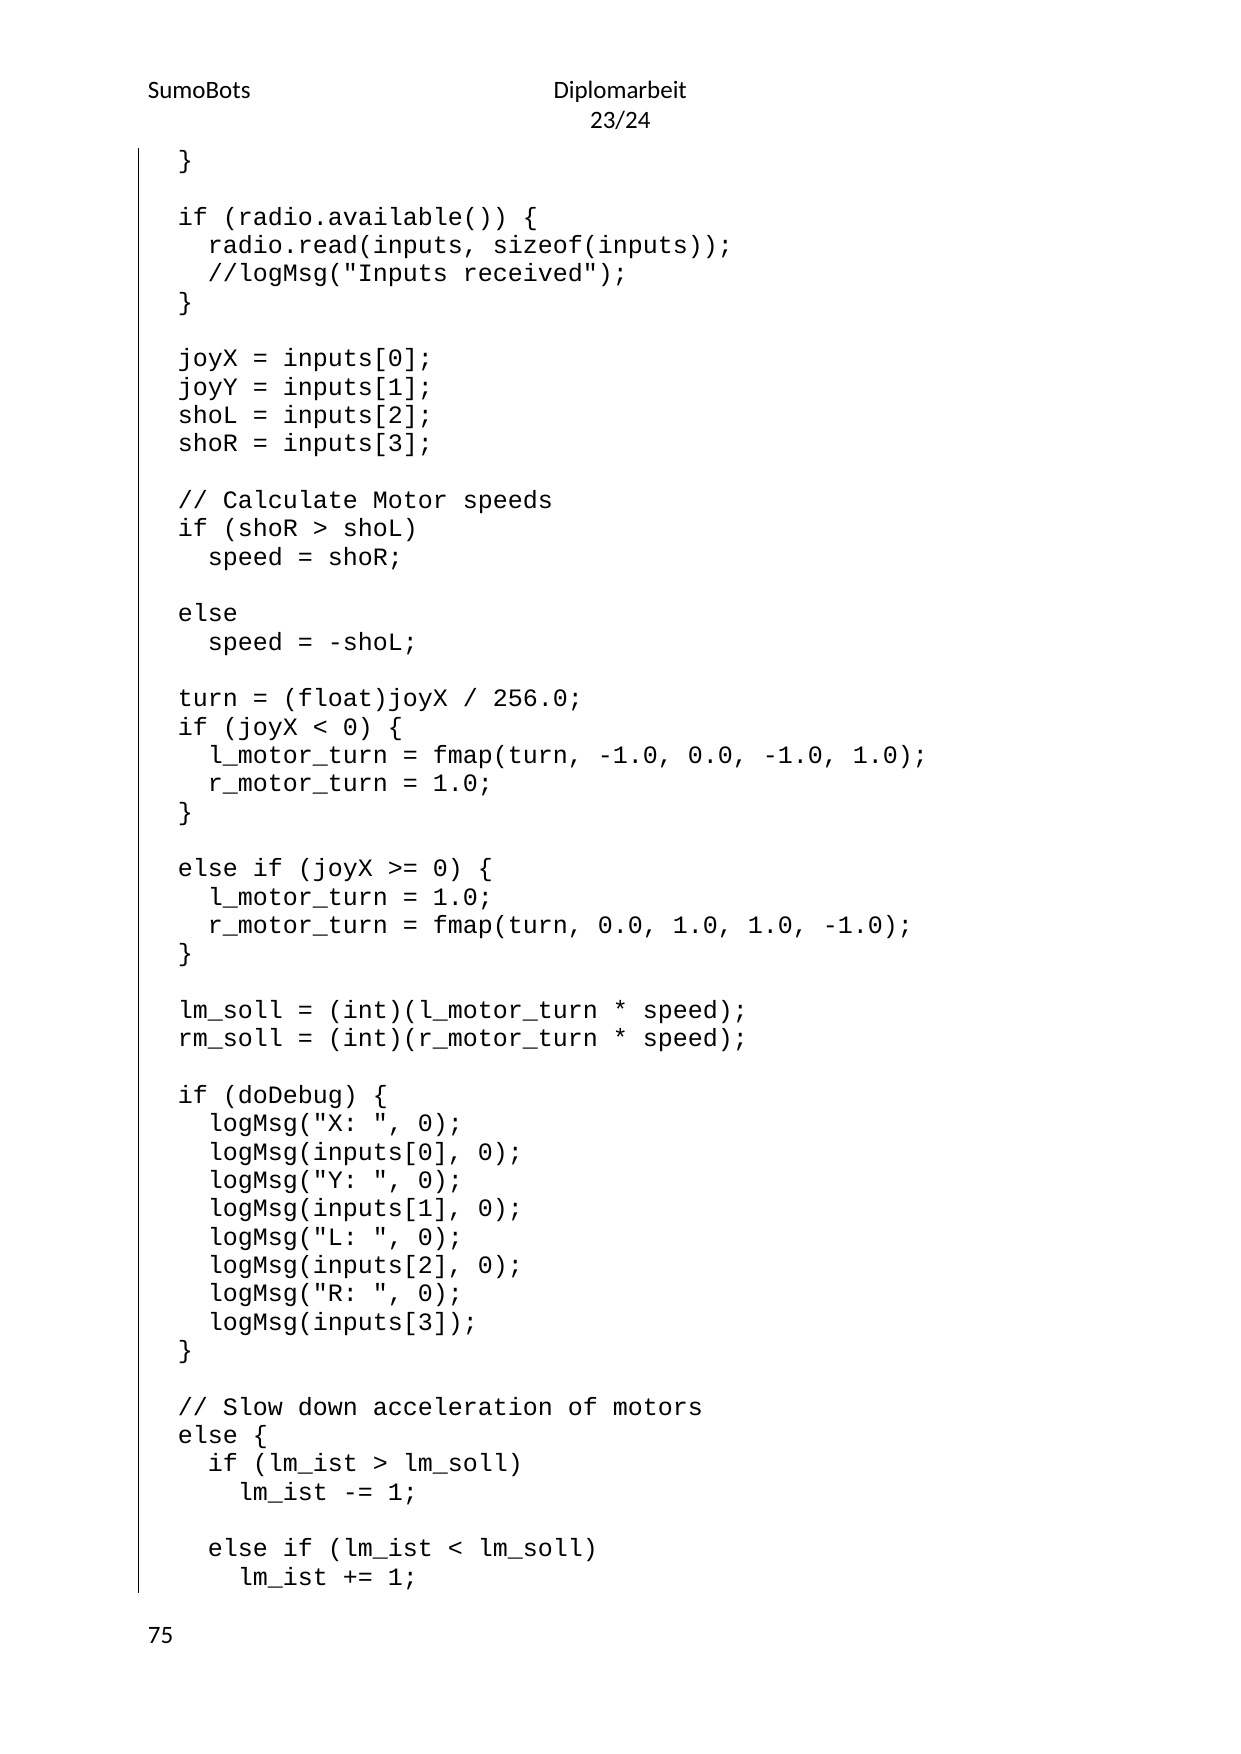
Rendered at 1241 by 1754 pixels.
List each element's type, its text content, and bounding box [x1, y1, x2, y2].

text logMsg("R: ", 0); [148, 1281, 1093, 1309]
text if (doDebug) { [148, 1083, 1093, 1111]
text else if (lm_ist < lm_soll) [148, 1536, 1093, 1564]
text r_motor_turn = 1.0; [148, 771, 1093, 799]
text } [148, 1338, 1093, 1366]
text else if (joyX >= 0) { [148, 856, 1093, 884]
text logMsg(inputs[2], 0); [148, 1253, 1093, 1281]
text lm_soll = (int)(l_motor_turn * speed); [148, 998, 1093, 1026]
text if (lm_ist > lm_soll) [148, 1451, 1093, 1479]
text radio.read(inputs, sizeof(inputs)); [148, 233, 1093, 261]
text shoR = inputs[3]; [148, 431, 1093, 459]
text logMsg(inputs[0], 0); [148, 1139, 1093, 1168]
text shoL = inputs[2]; [148, 403, 1093, 431]
text else { [148, 1423, 1093, 1451]
text //logMsg("Inputs received"); [148, 261, 1093, 289]
text joyY = inputs[1]; [148, 374, 1093, 403]
text if (shoR > shoL) [148, 516, 1093, 544]
text speed = shoR; [148, 544, 1093, 573]
text if (radio.available()) { [148, 204, 1093, 233]
text lm_ist += 1; [148, 1564, 1093, 1593]
text } [148, 799, 1093, 828]
text l_motor_turn = 1.0; [148, 884, 1093, 913]
text logMsg("X: ", 0); [148, 1111, 1093, 1139]
text logMsg(inputs[1], 0); [148, 1196, 1093, 1224]
text joyX = inputs[0]; [148, 346, 1093, 374]
text lm_ist -= 1; [148, 1479, 1093, 1508]
text turn = (float)joyX / 256.0; [148, 686, 1093, 714]
text if (joyX < 0) { [148, 714, 1093, 743]
text speed = -shoL; [148, 629, 1093, 658]
text rm_soll = (int)(r_motor_turn * speed); [148, 1026, 1093, 1054]
text logMsg(inputs[3]); [148, 1309, 1093, 1338]
text } [148, 941, 1093, 969]
text // Slow down acceleration of motors [148, 1394, 1093, 1423]
text } [148, 148, 1093, 176]
text logMsg("L: ", 0); [148, 1224, 1093, 1253]
text } [148, 289, 1093, 318]
text l_motor_turn = fmap(turn, -1.0, 0.0, -1.0, 1.0); [148, 743, 1093, 771]
text // Calculate Motor speeds [148, 488, 1093, 516]
text r_motor_turn = fmap(turn, 0.0, 1.0, 1.0, -1.0); [148, 913, 1093, 941]
text logMsg("Y: ", 0); [148, 1168, 1093, 1196]
text else [148, 601, 1093, 629]
